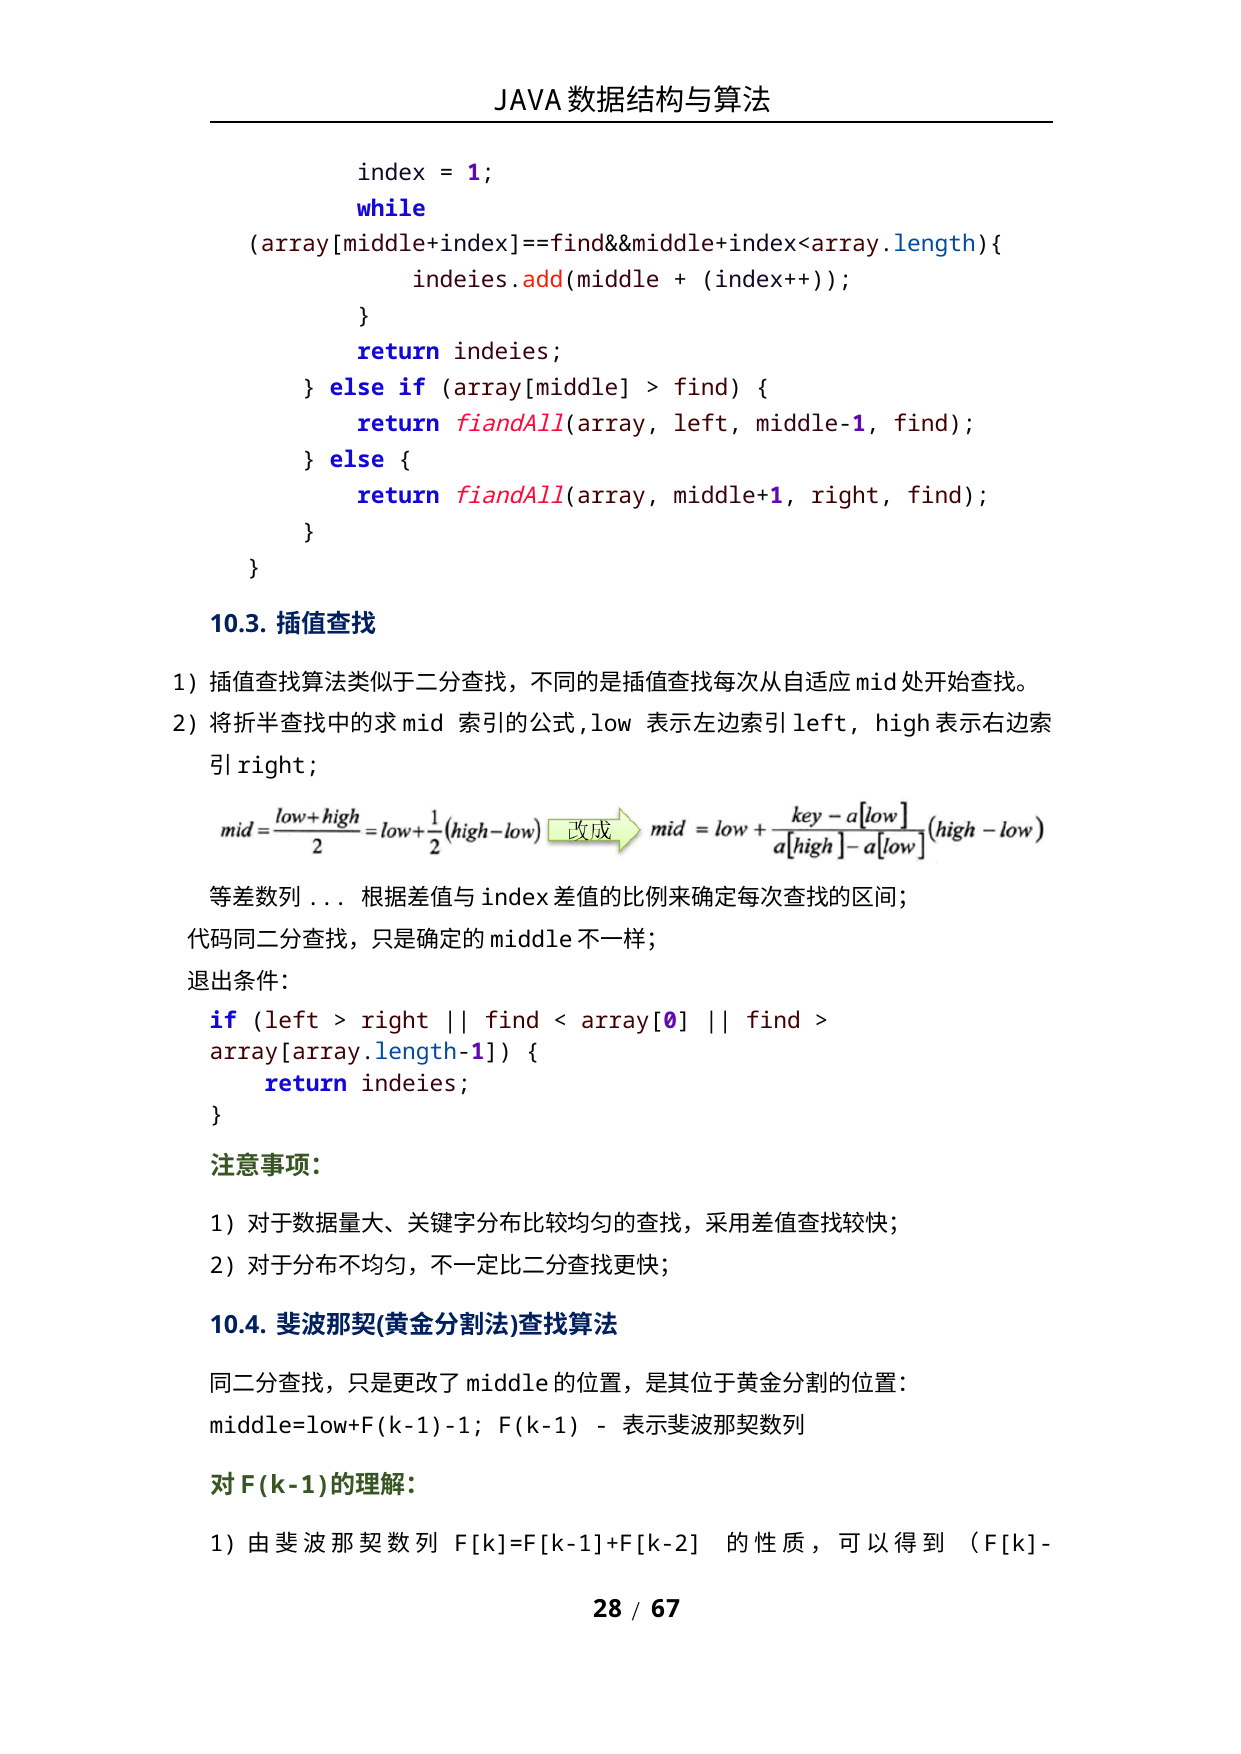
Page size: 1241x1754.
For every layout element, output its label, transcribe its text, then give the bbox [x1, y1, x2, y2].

subtitle 斐波那契(黄金分割法)查找算法 [209, 1304, 1053, 1341]
text 等差数列 ... 根据差值与index差值的比例来确定每次查找的区间； [209, 879, 1053, 912]
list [209, 1524, 1053, 1558]
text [247, 156, 1053, 582]
text 代码同二分查找，只是确定的middle不一样； [187, 921, 1053, 954]
text 退出条件： [187, 962, 1053, 996]
text middle=low+F(k-1)-1; F(k-1) - 表示斐波那契数列 [209, 1407, 1053, 1440]
list 将折半查找中的求mid 索引的公式,low 表示左边索引left, high表示右边索引right; [172, 705, 1053, 780]
title 对F(k-1)的理解： [210, 1465, 1053, 1501]
text 同二分查找，只是更改了middle的位置，是其位于黄金分割的位置： [209, 1365, 1053, 1398]
list 对于分布不均匀，不一定比二分查找更快； [209, 1247, 1053, 1280]
picture [209, 788, 1051, 872]
title 注意事项： [210, 1145, 1053, 1181]
list 对于数据量大、关键字分布比较均匀的查找，采用差值查找较快； [209, 1205, 1053, 1238]
subtitle 插值查找 [209, 603, 1053, 639]
list 插值查找算法类似于二分查找，不同的是插值查找每次从自适应mid处开始查找。 [172, 664, 1053, 697]
text if (left > right || find < array[0] || find > array[array.length-1]) { return indeies; } [209, 1004, 1053, 1129]
